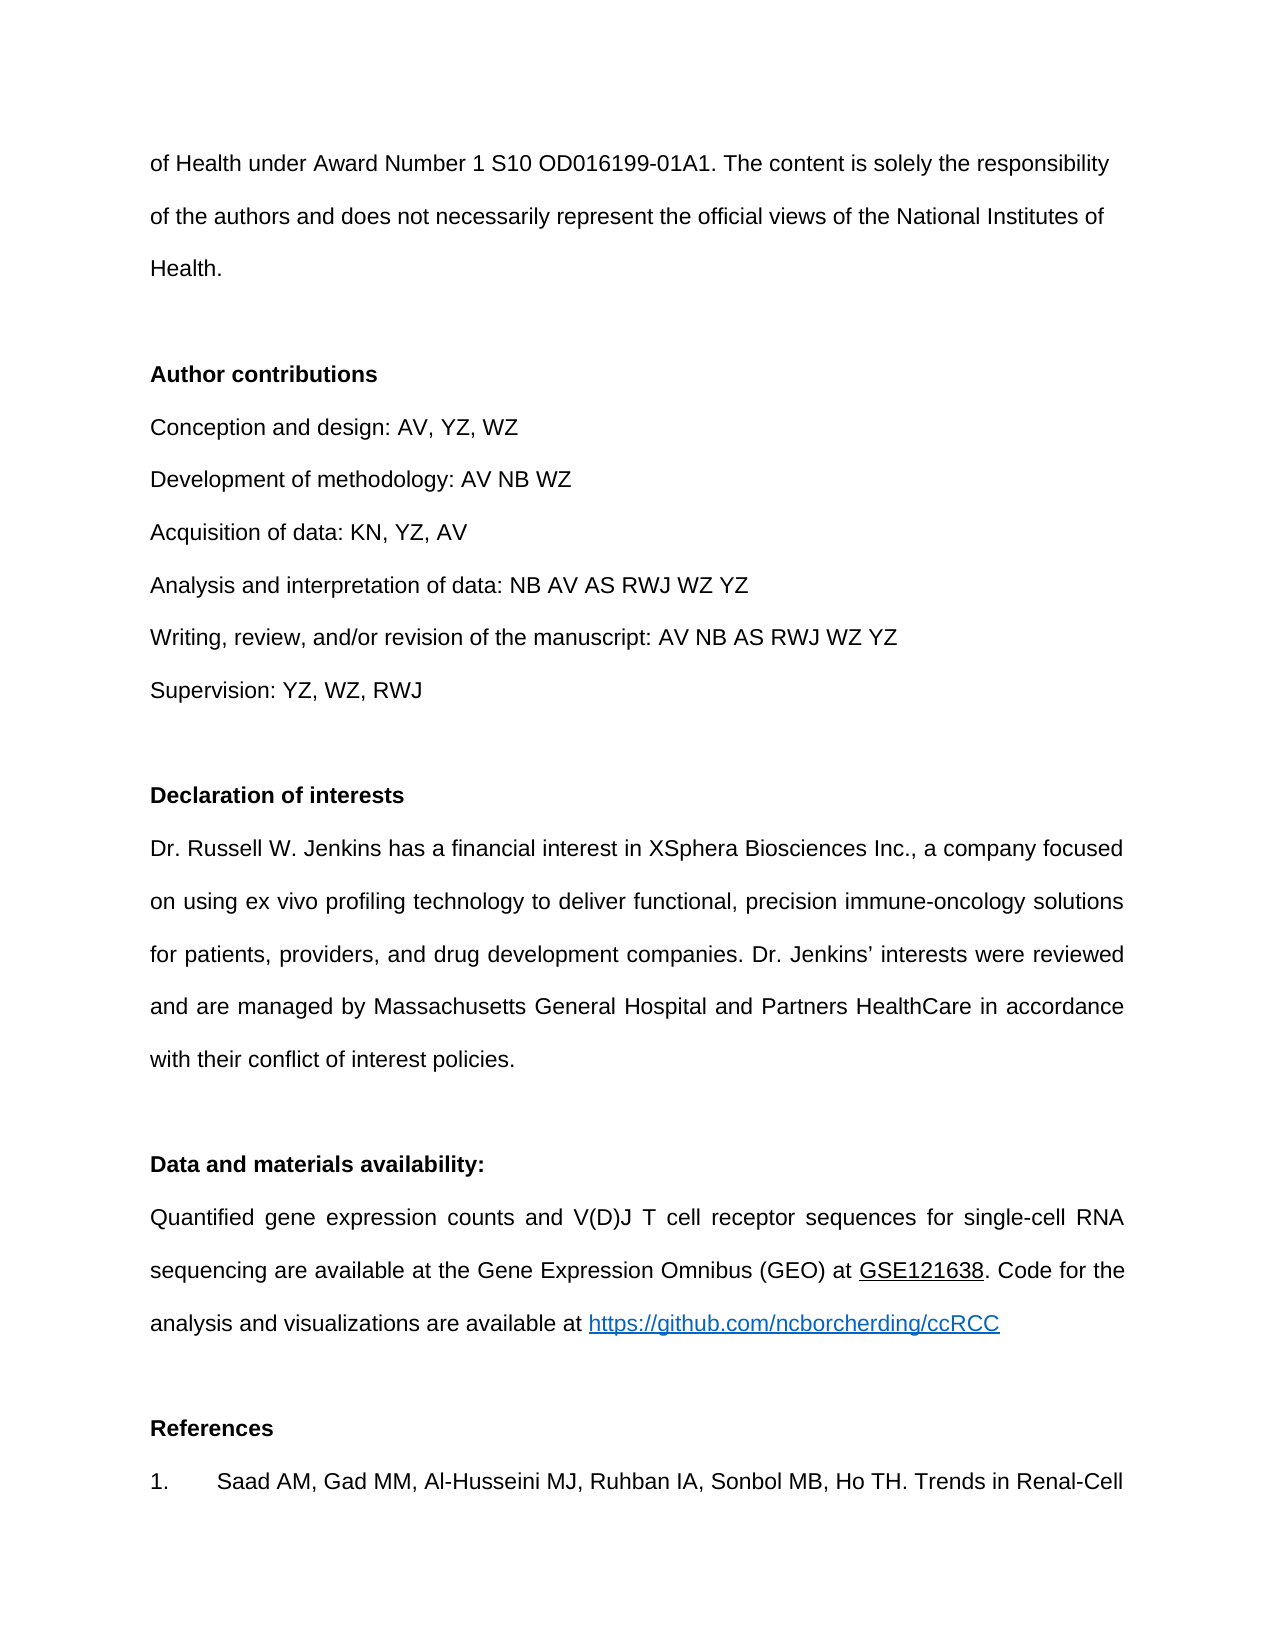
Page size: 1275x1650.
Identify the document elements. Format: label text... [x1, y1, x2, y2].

text Conception and design: AV, YZ, WZ [150, 413, 1125, 440]
text Supervision: YZ, WZ, RWJ [150, 677, 1125, 703]
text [150, 150, 1125, 282]
text Data and materials availability: [150, 1151, 1125, 1178]
text Acquisition of data: KN, YZ, AV [150, 519, 1125, 545]
text Analysis and interpretation of data: NB AV AS RWJ WZ YZ [150, 572, 1125, 598]
text Dr. Russell W. Jenkins has a financial interest in XSphera Biosciences Inc., a company focused on using ex vivo profiling technology to deliver functional, precision immune-oncology solutions for patients, providers, and drug development companies. Dr. Jenkins’ interests were reviewed and are managed by Massachusetts General Hospital and Partners HealthCare in accordance with their conflict of interest policies. [150, 835, 1125, 1072]
text Declaration of interests [150, 782, 1125, 809]
text Quantified gene expression counts and V(D)J T cell receptor sequences for single-cell RNA sequencing are available at the Gene Expression Omnibus (GEO) at GSE121638. Code for the analysis and visualizations are available at https://github.com/ncborcherding/ccRCC [150, 1204, 1125, 1336]
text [150, 1468, 1125, 1494]
text Author contributions [150, 361, 1125, 387]
text Development of methodology: AV NB WZ [150, 466, 1125, 493]
text Writing, review, and/or revision of the manuscript: AV NB AS RWJ WZ YZ [150, 624, 1125, 651]
text References [150, 1415, 1125, 1441]
